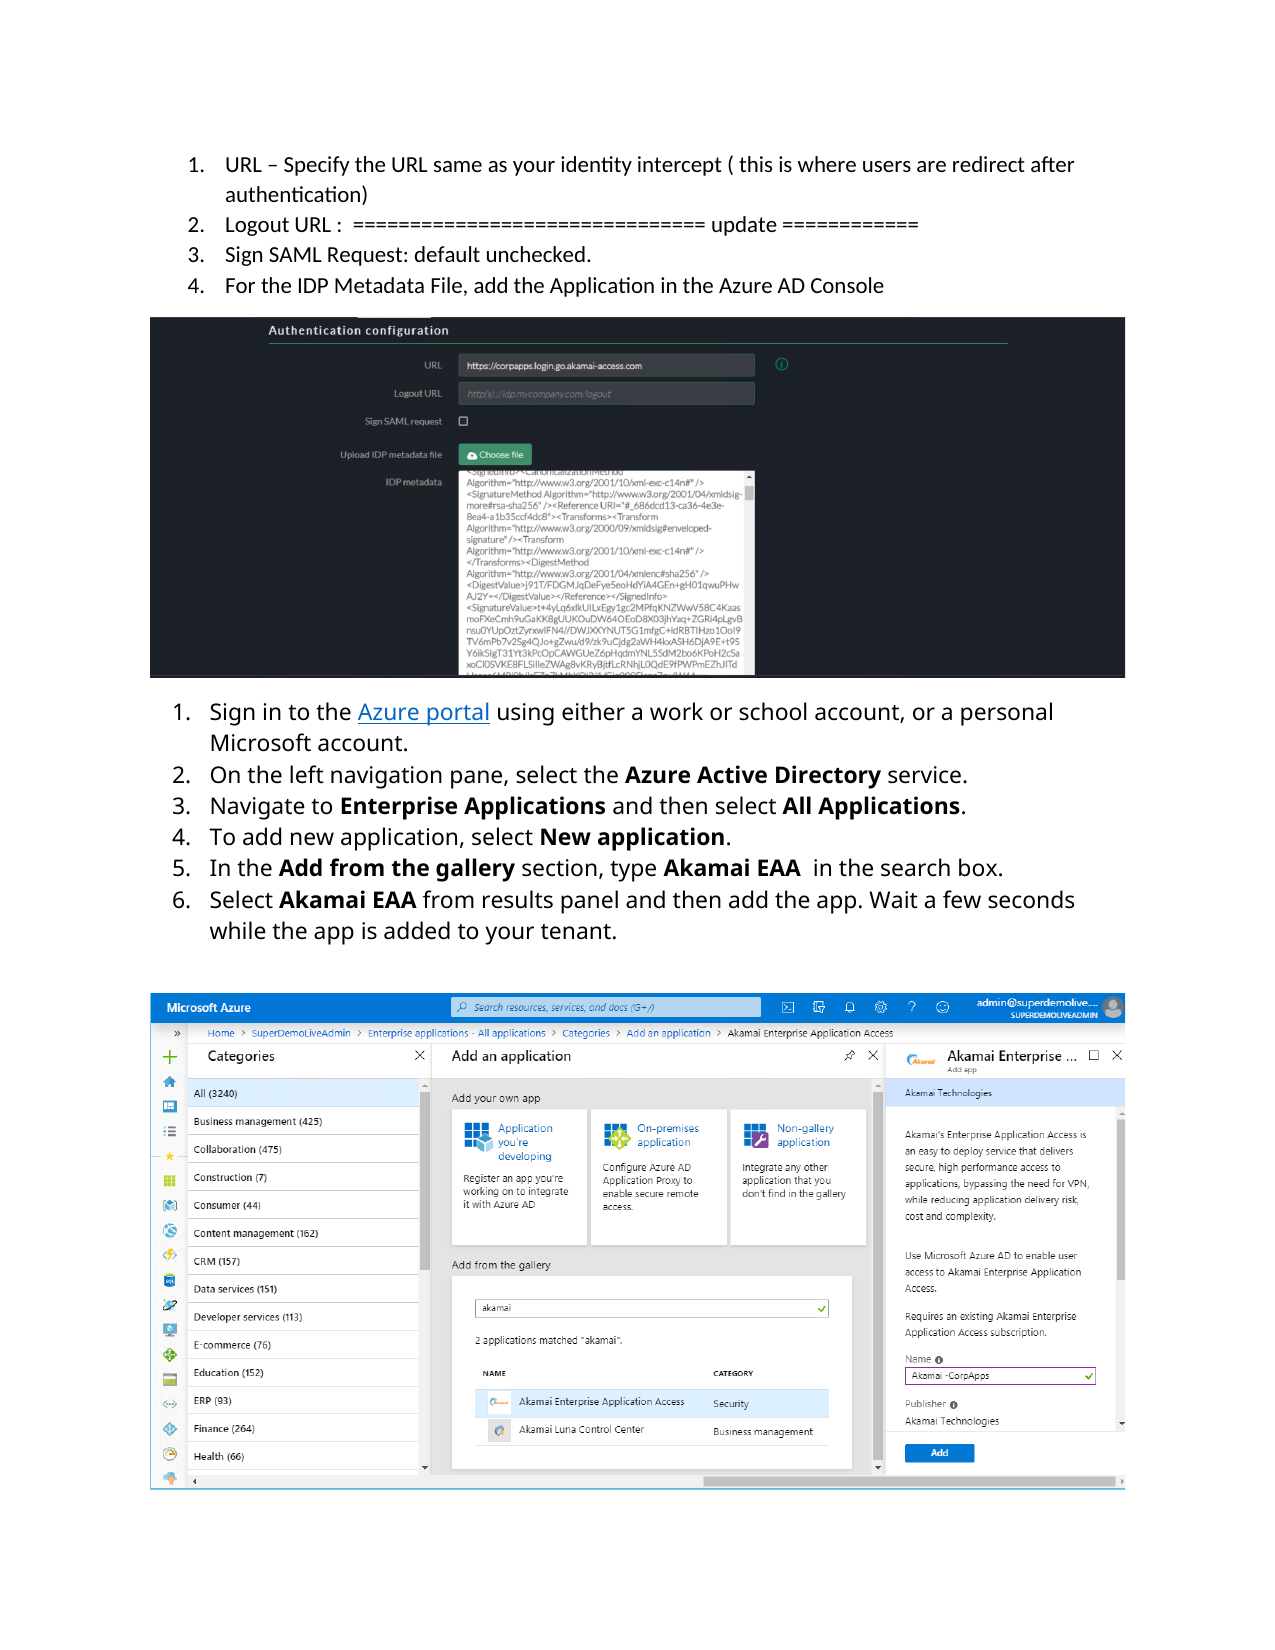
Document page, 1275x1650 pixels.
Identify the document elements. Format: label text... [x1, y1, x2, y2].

list On the left navigation pane, select the Azure Active Directory service. [172, 759, 1125, 790]
picture [150, 993, 1125, 1490]
list Navigate to Enterprise Applications and then select All Applications. [172, 790, 1125, 821]
list To add new application, select New application. [172, 821, 1125, 852]
list Sign SAML Request: default unchecked. [187, 241, 1125, 269]
list In the Add from the gallery section, type Akamai EAA in the search box. [172, 852, 1125, 884]
list Select Akamai EAA from results panel and then add the app. Wait a few seconds while the app is added to your tenant. [172, 884, 1125, 946]
list URL – Specify the URL same as your identity intercept ( this is where users are redirect after authentication) [187, 150, 1125, 208]
list For the IDP Metadata File, add the Application in the Azure AD Console [187, 271, 1125, 299]
list Logout URL : =============================== update ============ [187, 210, 1125, 238]
list Sign in to the Azure portal using either a work or school account, or a personal Microsoft account. [172, 696, 1125, 759]
picture [150, 317, 1125, 678]
